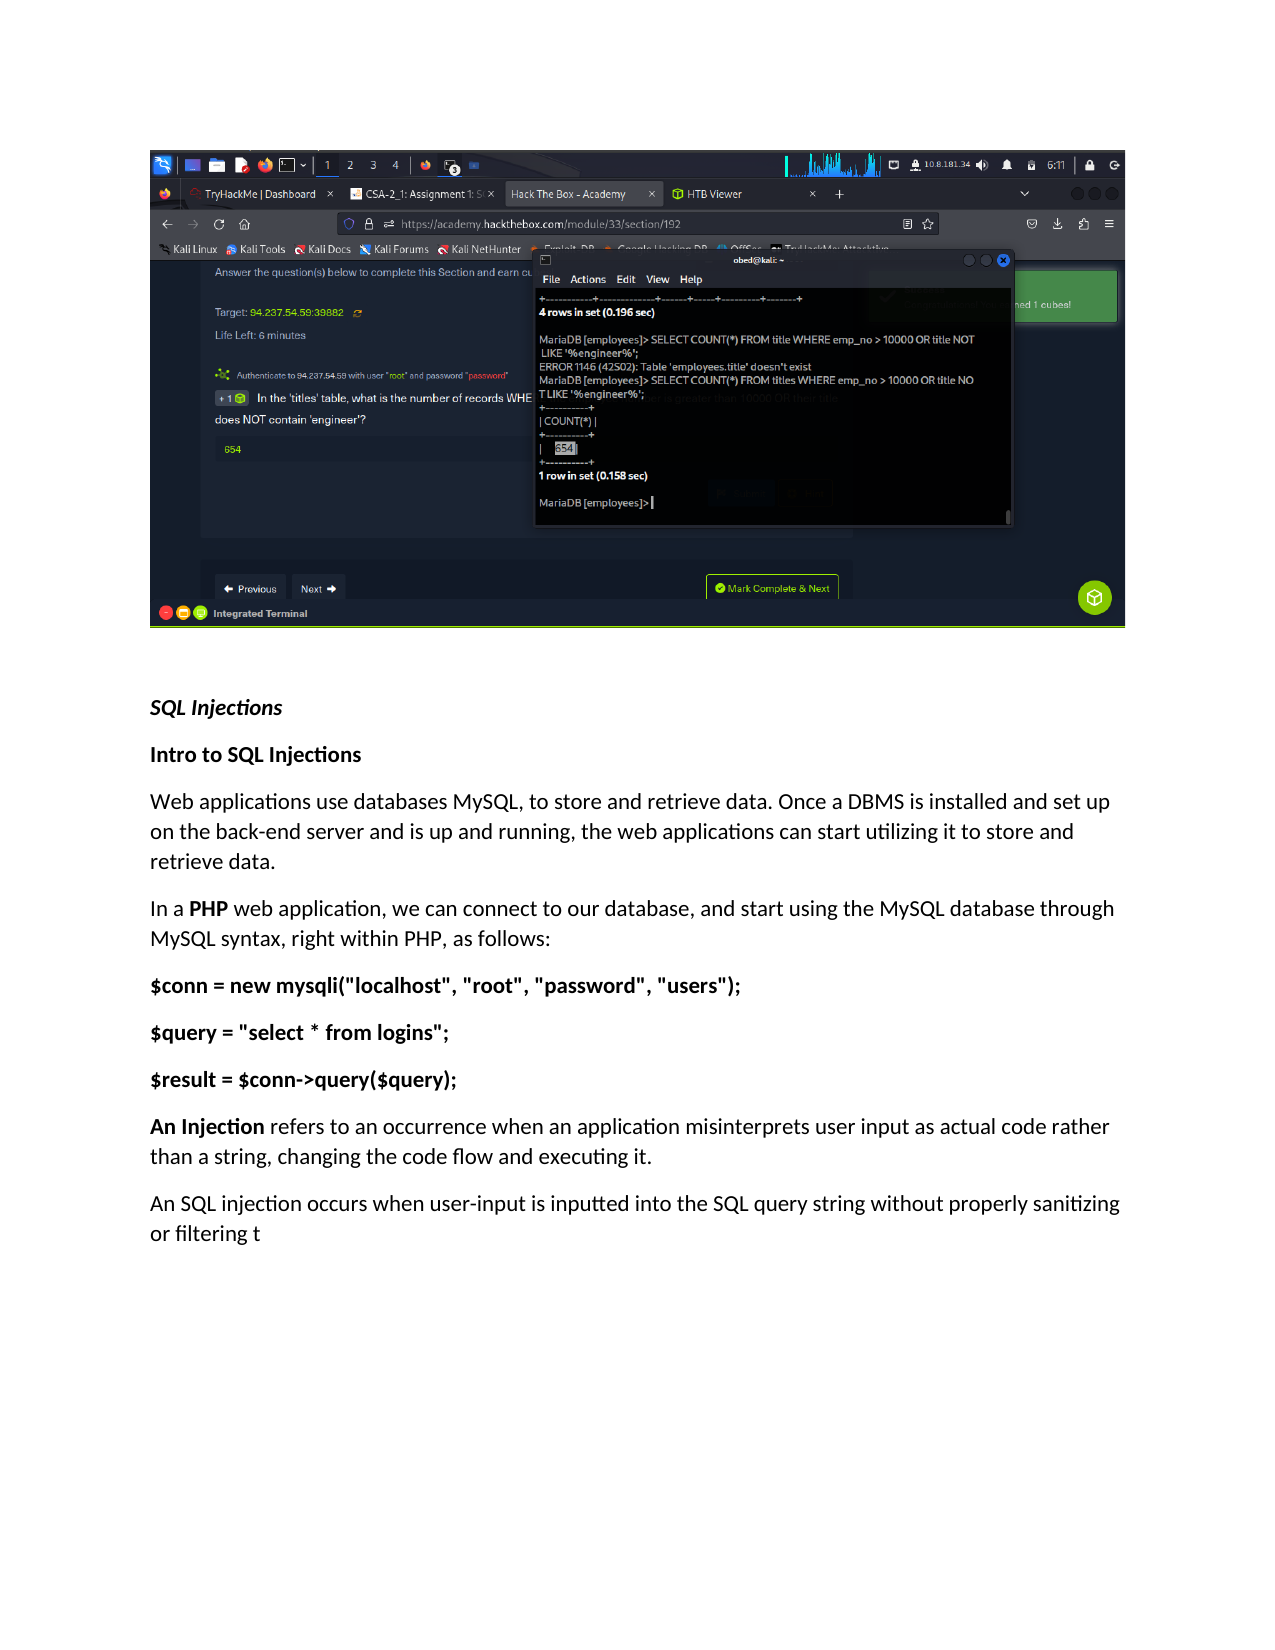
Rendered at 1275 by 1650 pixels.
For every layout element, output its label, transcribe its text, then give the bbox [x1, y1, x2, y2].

text Intro to SQL Injections [150, 740, 1125, 768]
text $result = $conn->query($query); [150, 1065, 1125, 1093]
picture [150, 150, 1125, 628]
text SQL Injections [150, 693, 1125, 721]
text $conn = new mysqli("localhost", "root", "password", "users"); [150, 971, 1125, 999]
text In a PHP web application, we can connect to our database, and start using the MySQL database through MySQL syntax, right within PHP, as follows: [150, 894, 1125, 952]
text An Injection refers to an occurrence when an application misinterprets user input as actual code rather than a string, changing the code flow and executing it. [150, 1112, 1125, 1170]
text Web applications use databases MySQL, to store and retrieve data. Once a DBMS is installed and set up on the back-end server and is up and running, the web applications can start utilizing it to store and retrieve data. [150, 787, 1125, 875]
text $query = "select * from logins"; [150, 1018, 1125, 1046]
text An SQL injection occurs when user-input is inputted into the SQL query string without properly sanitizing or filtering the input. [150, 1189, 1125, 1247]
